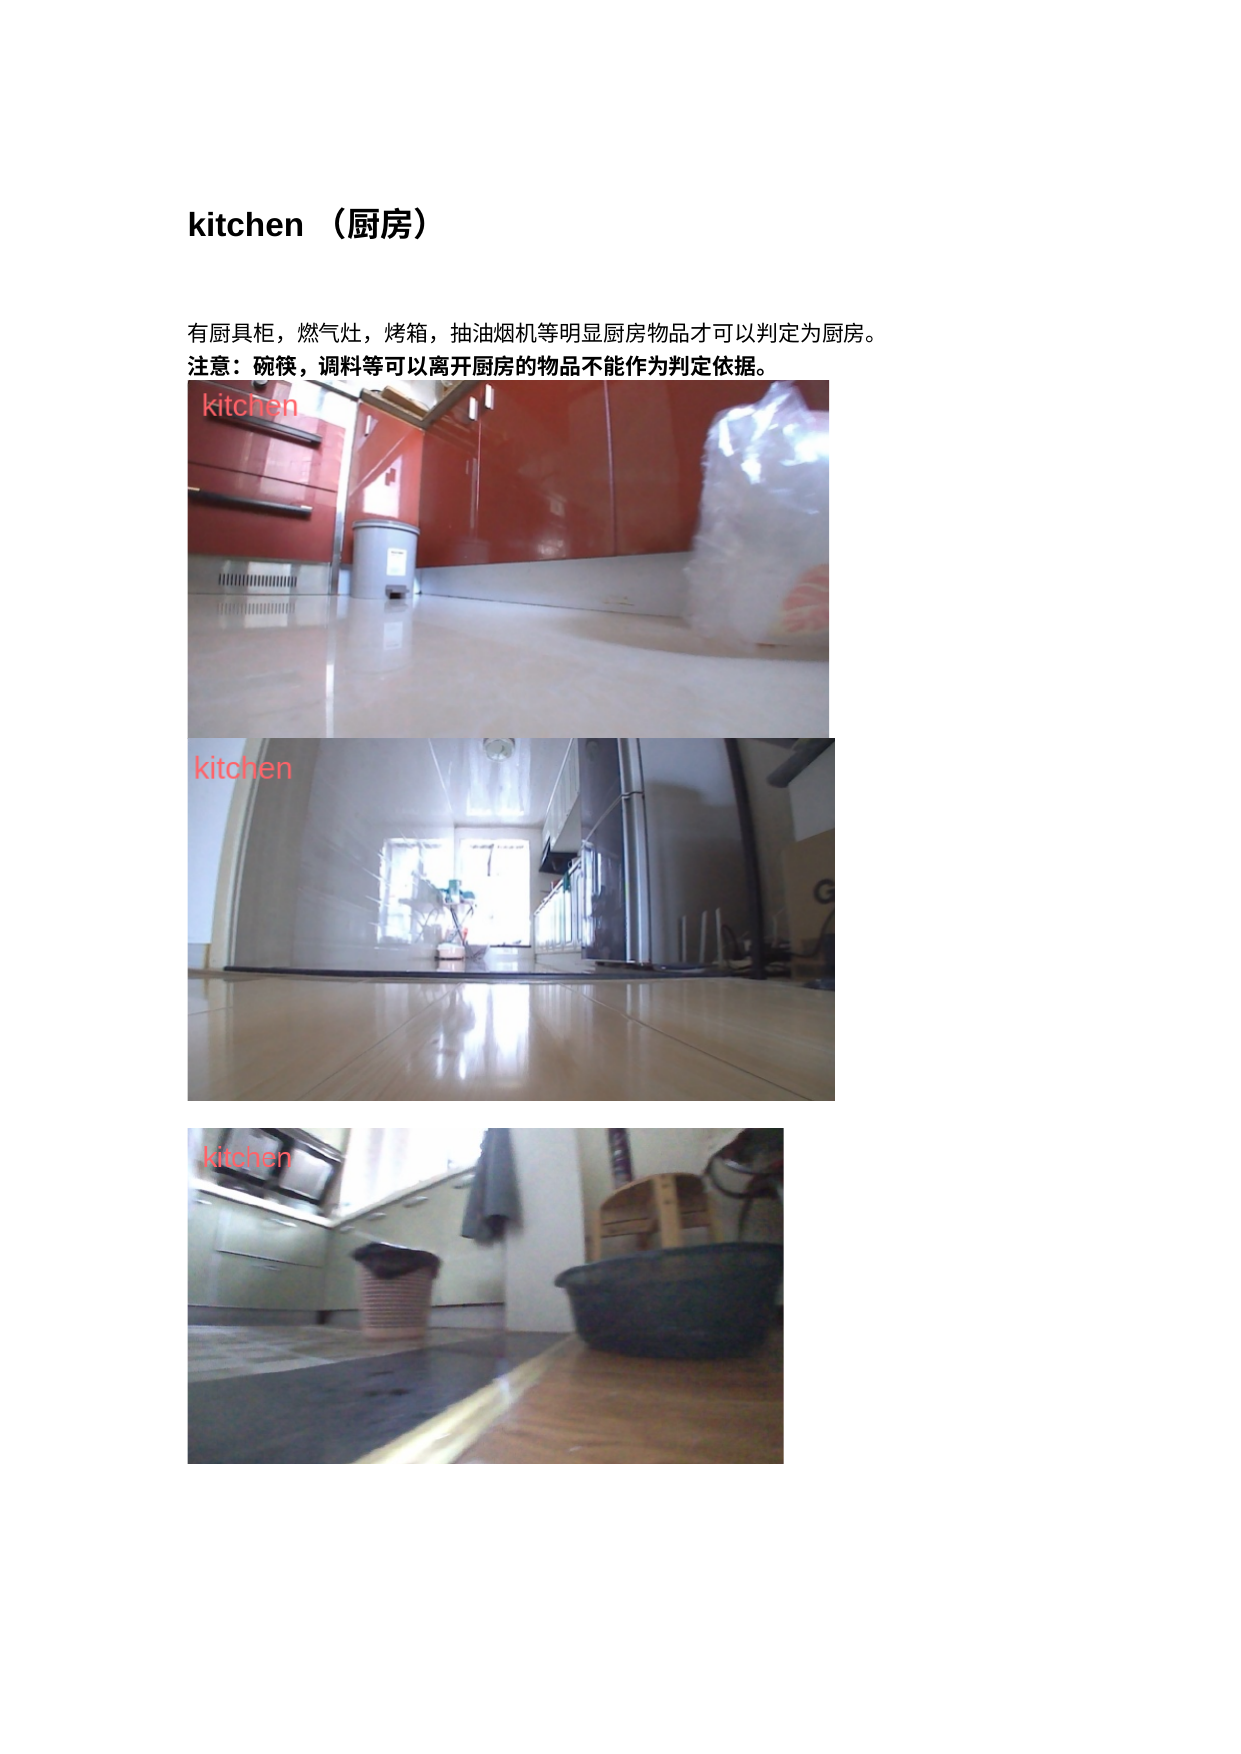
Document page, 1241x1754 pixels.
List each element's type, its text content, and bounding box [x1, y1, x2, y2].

picture [187, 380, 835, 1101]
subtitle kitchen （厨房） [187, 189, 1053, 254]
picture [187, 1128, 784, 1464]
text 有厨具柜，燃气灶，烤箱，抽油烟机等明显厨房物品才可以判定为厨房。 [187, 316, 1053, 348]
text 注意：碗筷，调料等可以离开厨房的物品不能作为判定依据。 [187, 348, 1053, 381]
